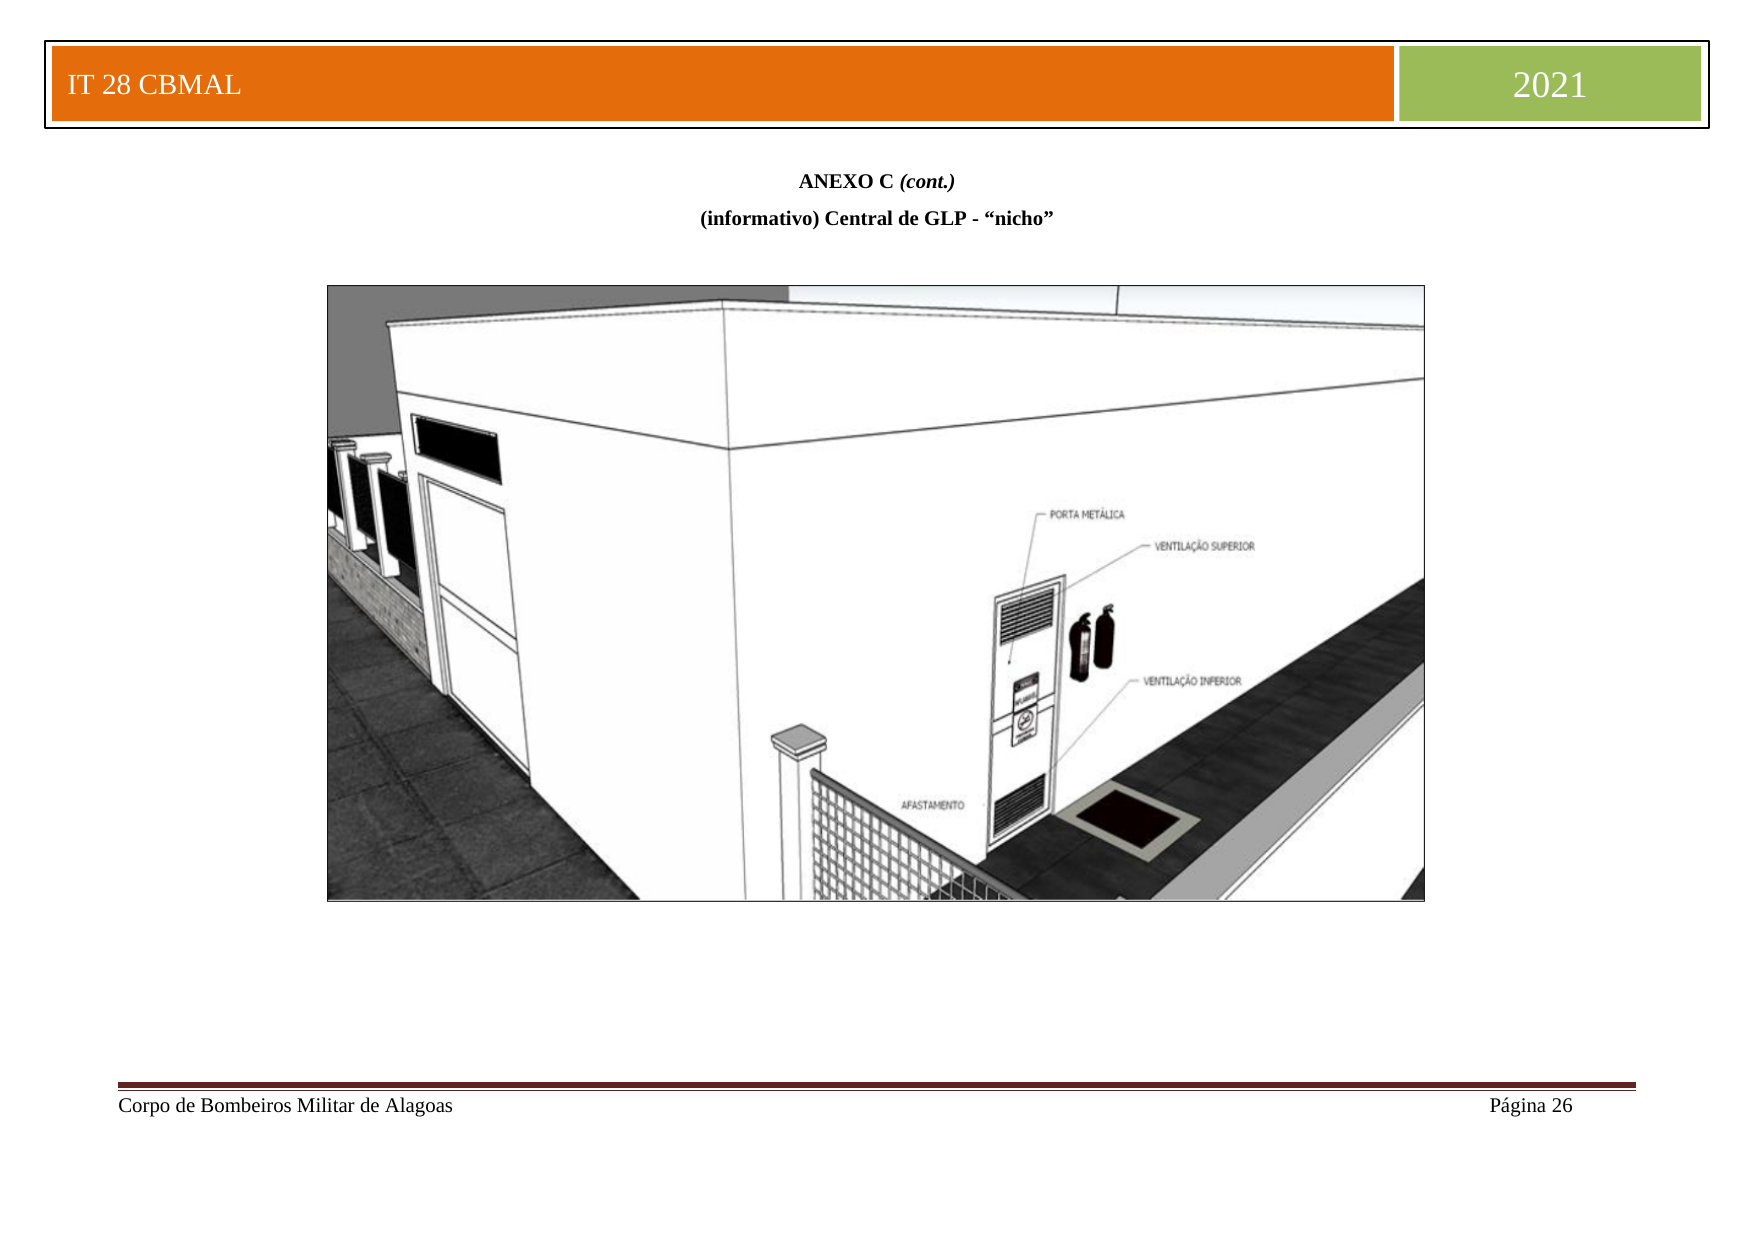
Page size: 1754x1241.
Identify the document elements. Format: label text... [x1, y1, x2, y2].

text ANEXO C (cont.) [118, 169, 1636, 193]
text (informativo) Central de GLP - “nicho” [118, 205, 1636, 229]
